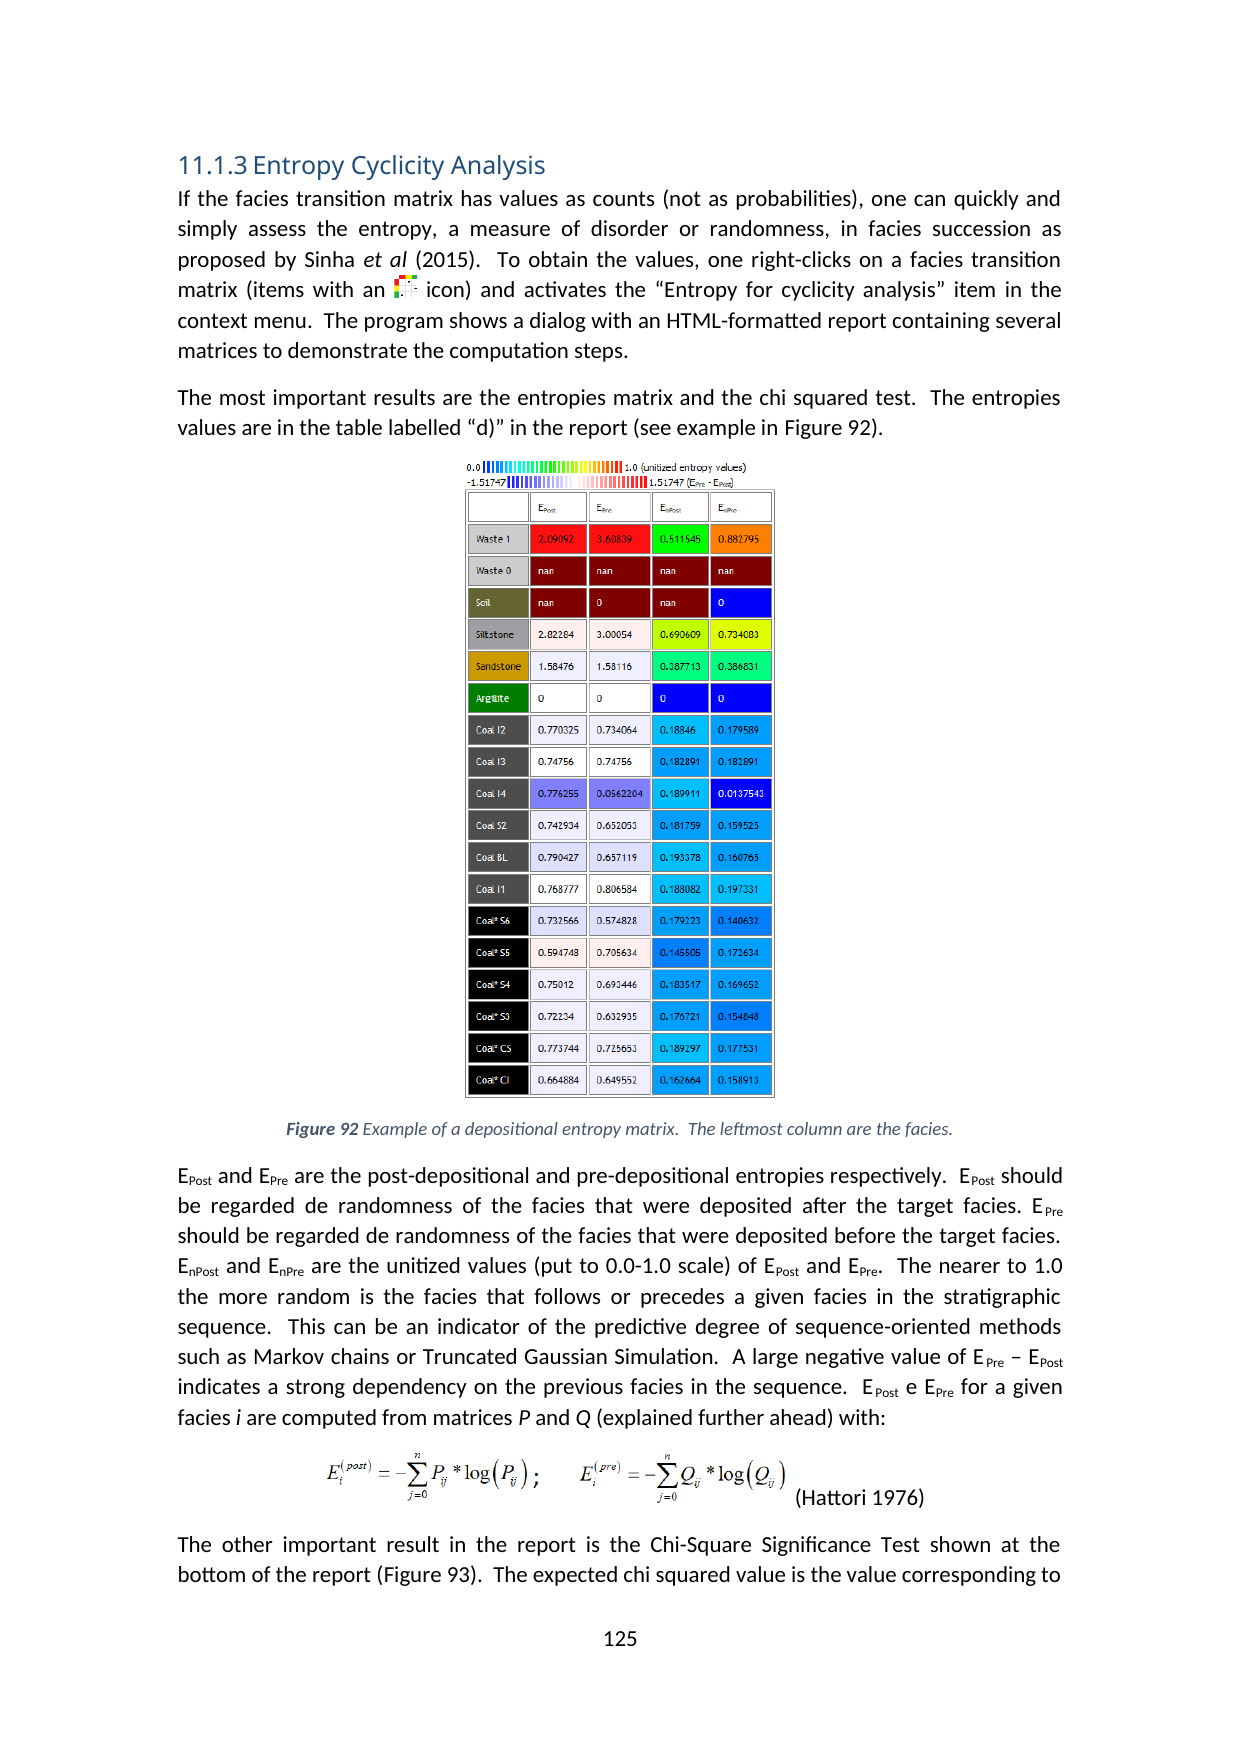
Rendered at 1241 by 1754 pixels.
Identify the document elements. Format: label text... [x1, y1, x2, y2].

picture [394, 275, 418, 298]
text EPost and EPre are the post-depositional and pre-depositional entropies respectively. EPost should be regarded de randomness of the facies that were deposited after the target facies. EPre should be regarded de randomness of the facies that were deposited before the target facies. EnPost and EnPre are the unitized values (put to 0.0-1.0 scale) of EPost and EPre. The nearer to 1.0 the more random is the facies that follows or precedes a given facies in the stratigraphic sequence. This can be an indicator of the predictive degree of sequence-oriented methods such as Markov chains or Truncated Gaussian Simulation. A large negative value of EPre – EPost indicates a strong dependency on the previous facies in the sequence. EPost e EPre for a given facies i are computed from matrices P and Q (explained further ahead) with: [177, 1161, 1063, 1431]
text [177, 1530, 1063, 1588]
text If the facies transition matrix has values as counts (not as probabilities), one can quickly and simply assess the entropy, a measure of disorder or randomness, in facies succession as proposed by Sinha et al (2015). To obtain the values, one right-clicks on a facies transition matrix (items with an icon) and activates the “Entropy for cyclicity analysis” item in the context menu. The program shows a dialog with an HTML-formatted report containing several matrices to demonstrate the computation steps. [177, 184, 1063, 364]
subtitle Entropy Cyclicity Analysis [177, 148, 1063, 182]
text Figure 92 Example of a depositional entropy matrix. The leftmost column are the facies. [177, 1117, 1063, 1140]
picture [315, 1449, 790, 1506]
text The most important results are the entropies matrix and the chi squared test. The entropies values are in the table labelled “d)” in the report (see example in Figure 92). [177, 383, 1063, 441]
picture [462, 460, 778, 1099]
